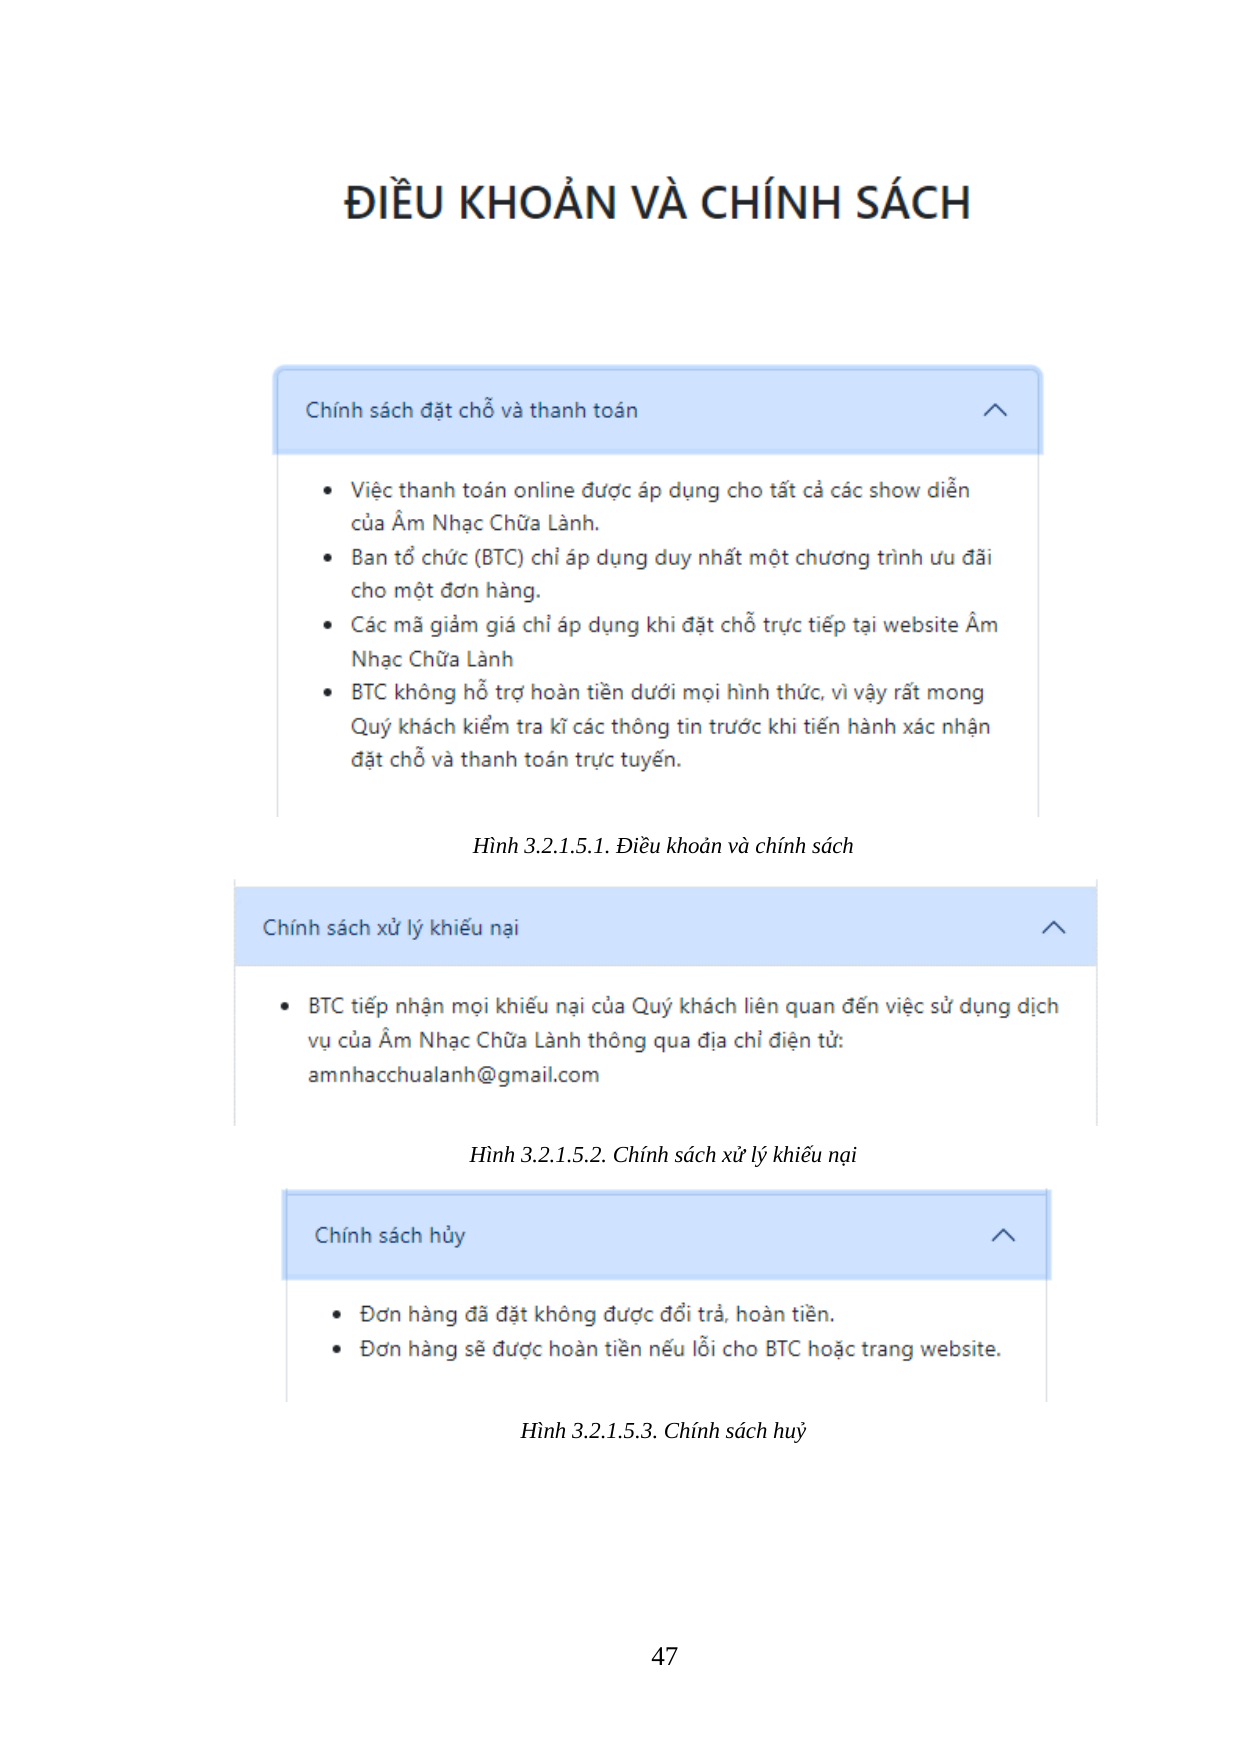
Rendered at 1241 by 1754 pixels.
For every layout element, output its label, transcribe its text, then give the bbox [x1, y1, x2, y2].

picture [241, 147, 1088, 817]
text Hình 3.2.1.5.2. Chính sách xử lý khiếu nại [207, 1142, 1122, 1168]
picture [206, 879, 1123, 1126]
text Hình 3.2.1.5.3. Chính sách huỷ [207, 1417, 1122, 1443]
text Hình 3.2.1.5.1. Điều khoản và chính sách [207, 832, 1122, 858]
picture [233, 1188, 1096, 1402]
